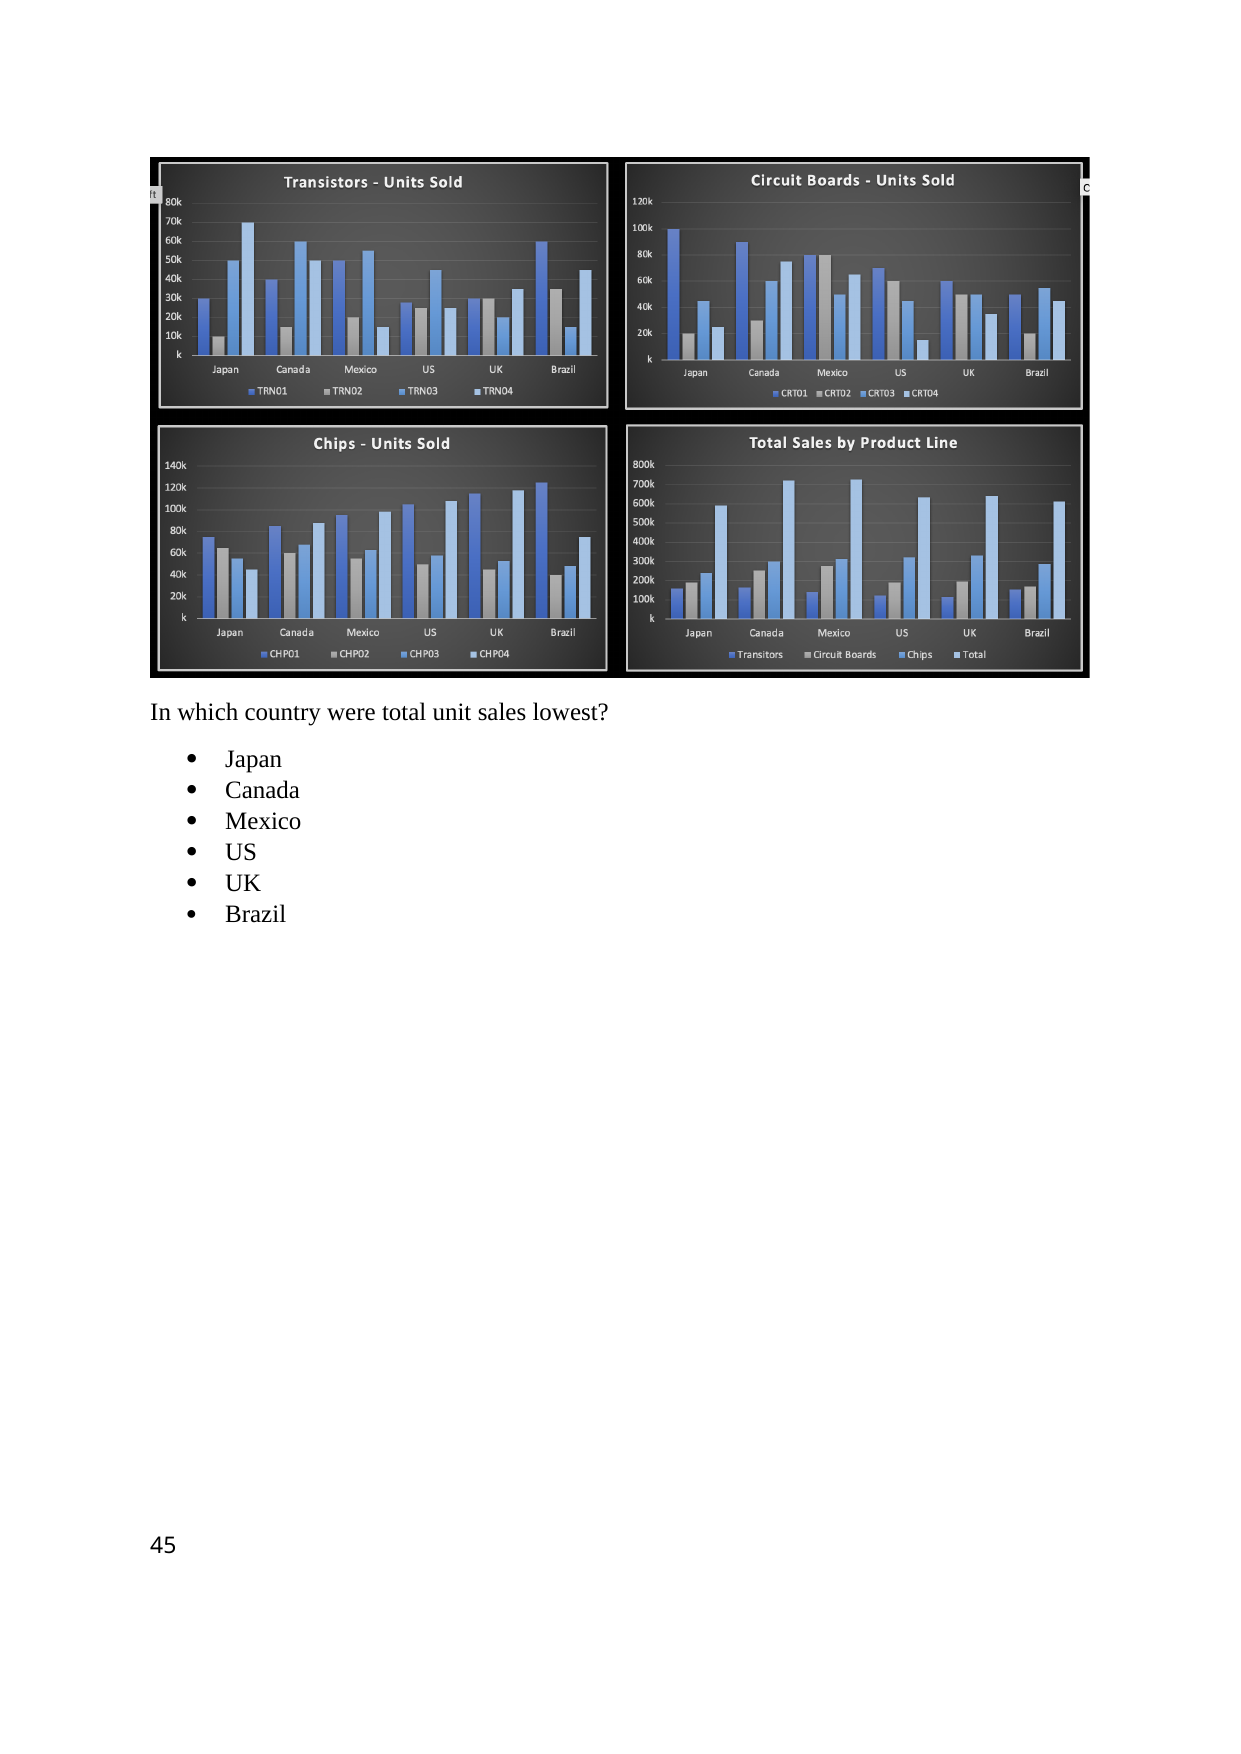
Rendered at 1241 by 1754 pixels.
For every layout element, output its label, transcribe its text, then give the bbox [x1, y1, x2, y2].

text In which country were total unit sales lowest? [150, 697, 1090, 725]
list UK [187, 868, 1090, 897]
list Mexico [187, 806, 1090, 835]
picture [150, 157, 1090, 678]
list Japan [187, 744, 1090, 773]
list Brazil [187, 899, 1090, 928]
list US [187, 837, 1090, 866]
list Canada [187, 775, 1090, 804]
